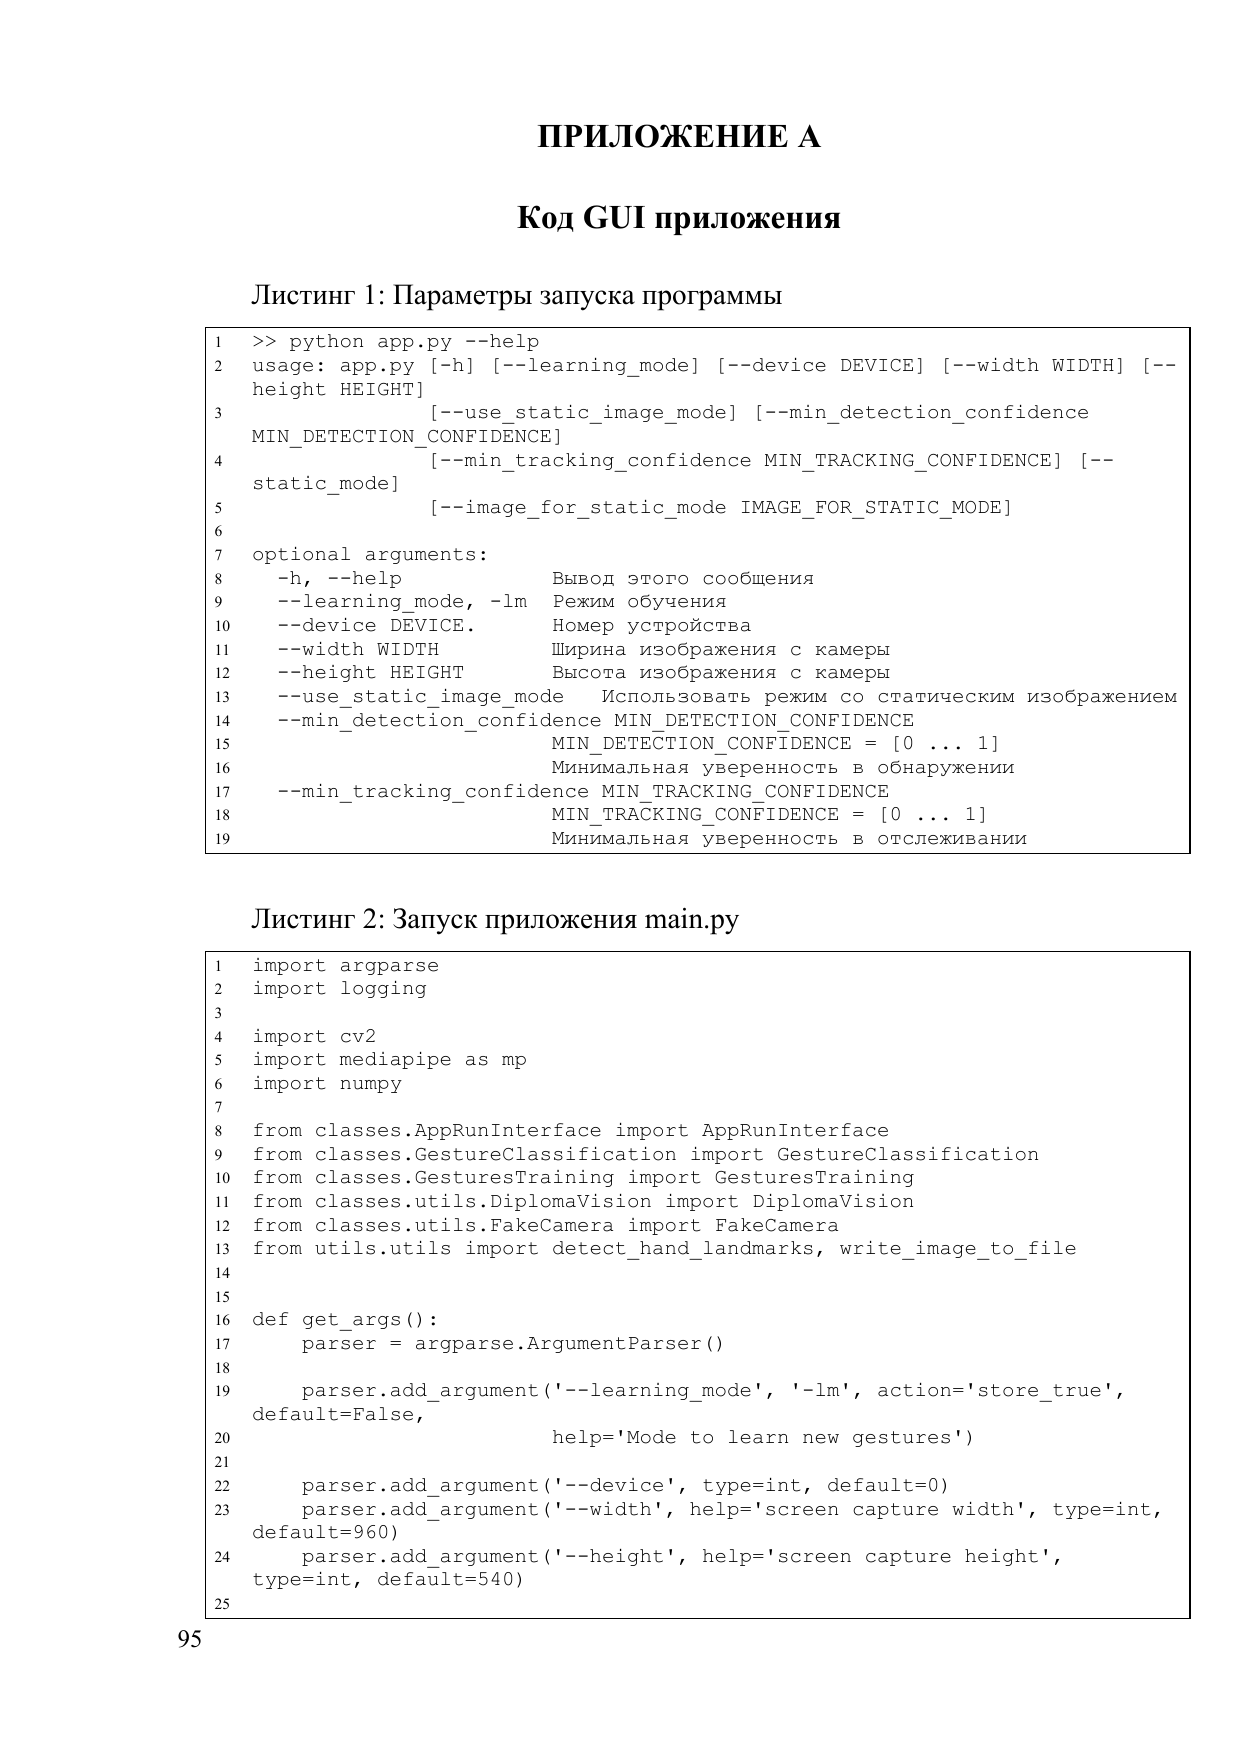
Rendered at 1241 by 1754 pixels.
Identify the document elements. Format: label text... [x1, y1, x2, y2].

list import argparse [206, 952, 1189, 974]
text MIN_TRACKING_CONFIDENCE = [0 ... 1] [206, 800, 1189, 824]
text -h, --help Вывод этого сообщения [206, 564, 1189, 587]
text [--min_tracking_confidence MIN_TRACKING_CONFIDENCE] [--static_mode] [206, 445, 1189, 493]
text from classes.utils.FakeCamera import FakeCamera [206, 1211, 1189, 1234]
text from classes.utils.DiplomaVision import DiplomaVision [206, 1187, 1189, 1211]
text from classes.GestureClassification import GestureClassification [206, 1140, 1189, 1163]
text ПРИЛОЖЕНИЕ А [177, 118, 1181, 155]
text [--use_static_image_mode] [--min_detection_confidence MIN_DETECTION_CONFIDENCE] [206, 398, 1189, 445]
text optional arguments: [206, 540, 1189, 564]
text MIN_DETECTION_CONFIDENCE = [0 ... 1] [206, 729, 1189, 753]
text --device DEVICE. Номер устройства [206, 611, 1189, 634]
text Код GUI приложения [177, 198, 1181, 235]
text --height HEIGHT Высота изображения с камеры [206, 658, 1189, 682]
text Минимальная уверенность в обнаружении [206, 753, 1189, 776]
text --width WIDTH Ширина изображения с камеры [206, 634, 1189, 658]
text --learning_mode, -lm Режим обучения [206, 587, 1189, 611]
text from classes.GesturesTraining import GesturesTraining [206, 1163, 1189, 1187]
text parser = argparse.ArgumentParser() [206, 1329, 1189, 1356]
text from classes.AppRunInterface import AppRunInterface [206, 1116, 1189, 1140]
text Листинг 1: Параметры запуска программы [177, 279, 1181, 311]
text >> python app.py --help [206, 328, 1189, 351]
text import numpy [206, 1069, 1189, 1096]
text parser.add_argument('--device', type=int, default=0) [206, 1471, 1189, 1494]
text import cv2 [206, 1021, 1189, 1045]
text Листинг 2: Запуск приложения main.py [177, 902, 1181, 934]
text import mediapipe as mp [206, 1045, 1189, 1069]
text [--image_for_static_mode IMAGE_FOR_STATIC_MODE] [206, 493, 1189, 519]
text --min_tracking_confidence MIN_TRACKING_CONFIDENCE [206, 776, 1189, 800]
text --min_detection_confidence MIN_DETECTION_CONFIDENCE [206, 706, 1189, 729]
text parser.add_argument('--learning_mode', '-lm', action='store_true', default=False, [206, 1376, 1189, 1423]
text import logging [206, 974, 1189, 1001]
text --use_static_image_mode Использовать режим со статическим изображением [206, 682, 1189, 706]
text from utils.utils import detect_hand_landmarks, write_image_to_file [206, 1234, 1189, 1261]
text usage: app.py [-h] [--learning_mode] [--device DEVICE] [--width WIDTH] [--height HEIGHT] [206, 351, 1189, 398]
text parser.add_argument('--width', help='screen capture width', type=int, default=960) [206, 1494, 1189, 1542]
text def get_args(): [206, 1305, 1189, 1329]
text Минимальная уверенность в отслеживании [206, 824, 1189, 853]
text parser.add_argument('--height', help='screen capture height', type=int, default=540) [206, 1542, 1189, 1592]
text help='Mode to learn new gestures') [206, 1423, 1189, 1450]
